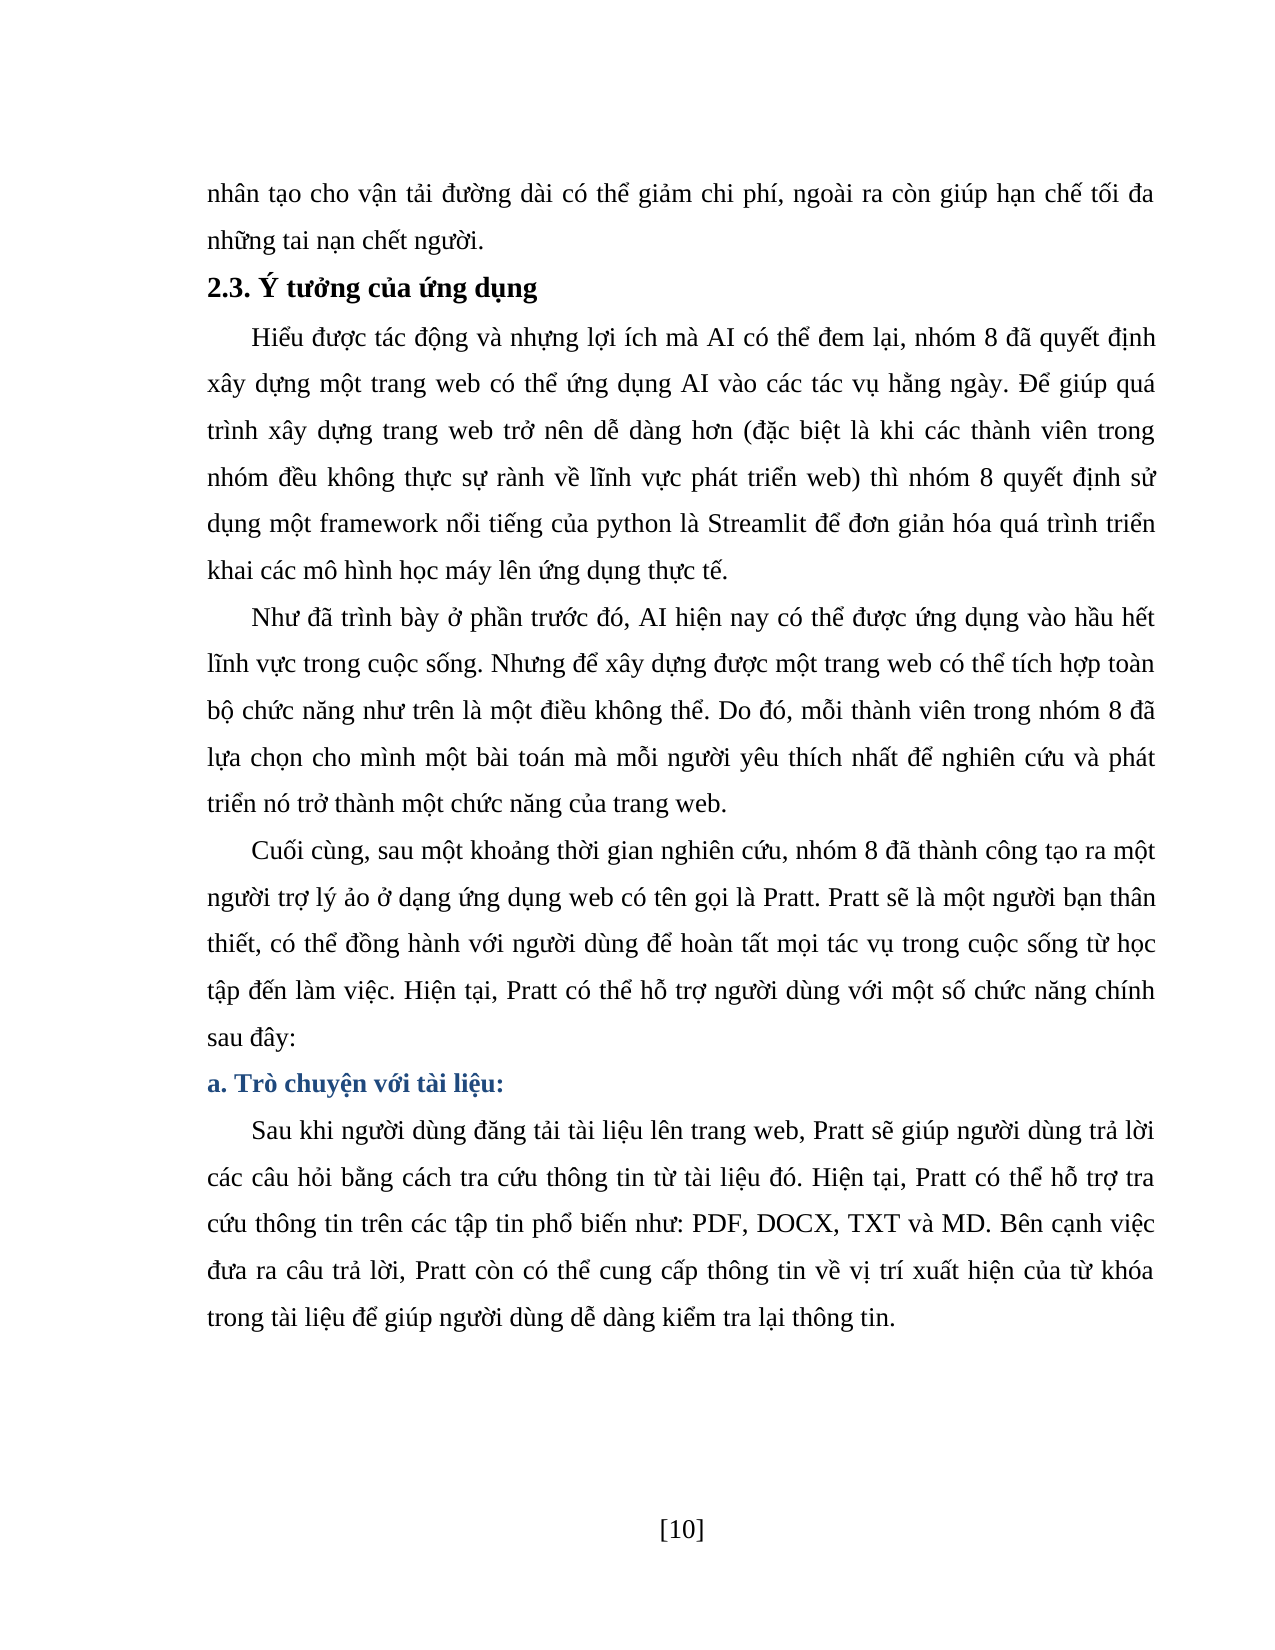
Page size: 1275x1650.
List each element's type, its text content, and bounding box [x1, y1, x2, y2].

text Cuối cùng, sau một khoảng thời gian nghiên cứu, nhóm 8 đã thành công tạo ra một người trợ lý ảo ở dạng ứng dụng web có tên gọi là Pratt. Pratt sẽ là một người bạn thân thiết, có thể đồng hành với người dùng để hoàn tất mọi tác vụ trong cuộc sống từ học tập đến làm việc. Hiện tại, Pratt có thể hỗ trợ người dùng với một số chức năng chính sau đây: [207, 834, 1157, 1052]
text Sau khi người dùng đăng tải tài liệu lên trang web, Pratt sẽ giúp người dùng trả lời các câu hỏi bằng cách tra cứu thông tin từ tài liệu đó. Hiện tại, Pratt có thể hỗ trợ tra cứu thông tin trên các tập tin phổ biến như: PDF, DOCX, TXT và MD. Bên cạnh việc đưa ra câu trả lời, Pratt còn có thể cung cấp thông tin về vị trí xuất hiện của từ khóa trong tài liệu để giúp người dùng dễ dàng kiểm tra lại thông tin. [207, 1114, 1157, 1332]
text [207, 177, 1157, 255]
subtitle a. Trò chuyện với tài liệu: [207, 1067, 1157, 1099]
text Như đã trình bày ở phần trước đó, AI hiện nay có thể được ứng dụng vào hầu hết lĩnh vực trong cuộc sống. Nhưng để xây dựng được một trang web có thể tích hợp toàn bộ chức năng như trên là một điều không thể. Do đó, mỗi thành viên trong nhóm 8 đã lựa chọn cho mình một bài toán mà mỗi người yêu thích nhất để nghiên cứu và phát triển nó trở thành một chức năng của trang web. [207, 601, 1157, 819]
subtitle 2.3. Ý tưởng của ứng dụng [207, 271, 1157, 304]
text Hiểu được tác động và nhựng lợi ích mà AI có thể đem lại, nhóm 8 đã quyết định xây dựng một trang web có thể ứng dụng AI vào các tác vụ hằng ngày. Để giúp quá trình xây dựng trang web trở nên dễ dàng hơn (đặc biệt là khi các thành viên trong nhóm đều không thực sự rành về lĩnh vực phát triển web) thì nhóm 8 quyết định sử dụng một framework nổi tiếng của python là Streamlit để đơn giản hóa quá trình triển khai các mô hình học máy lên ứng dụng thực tế. [207, 321, 1157, 585]
